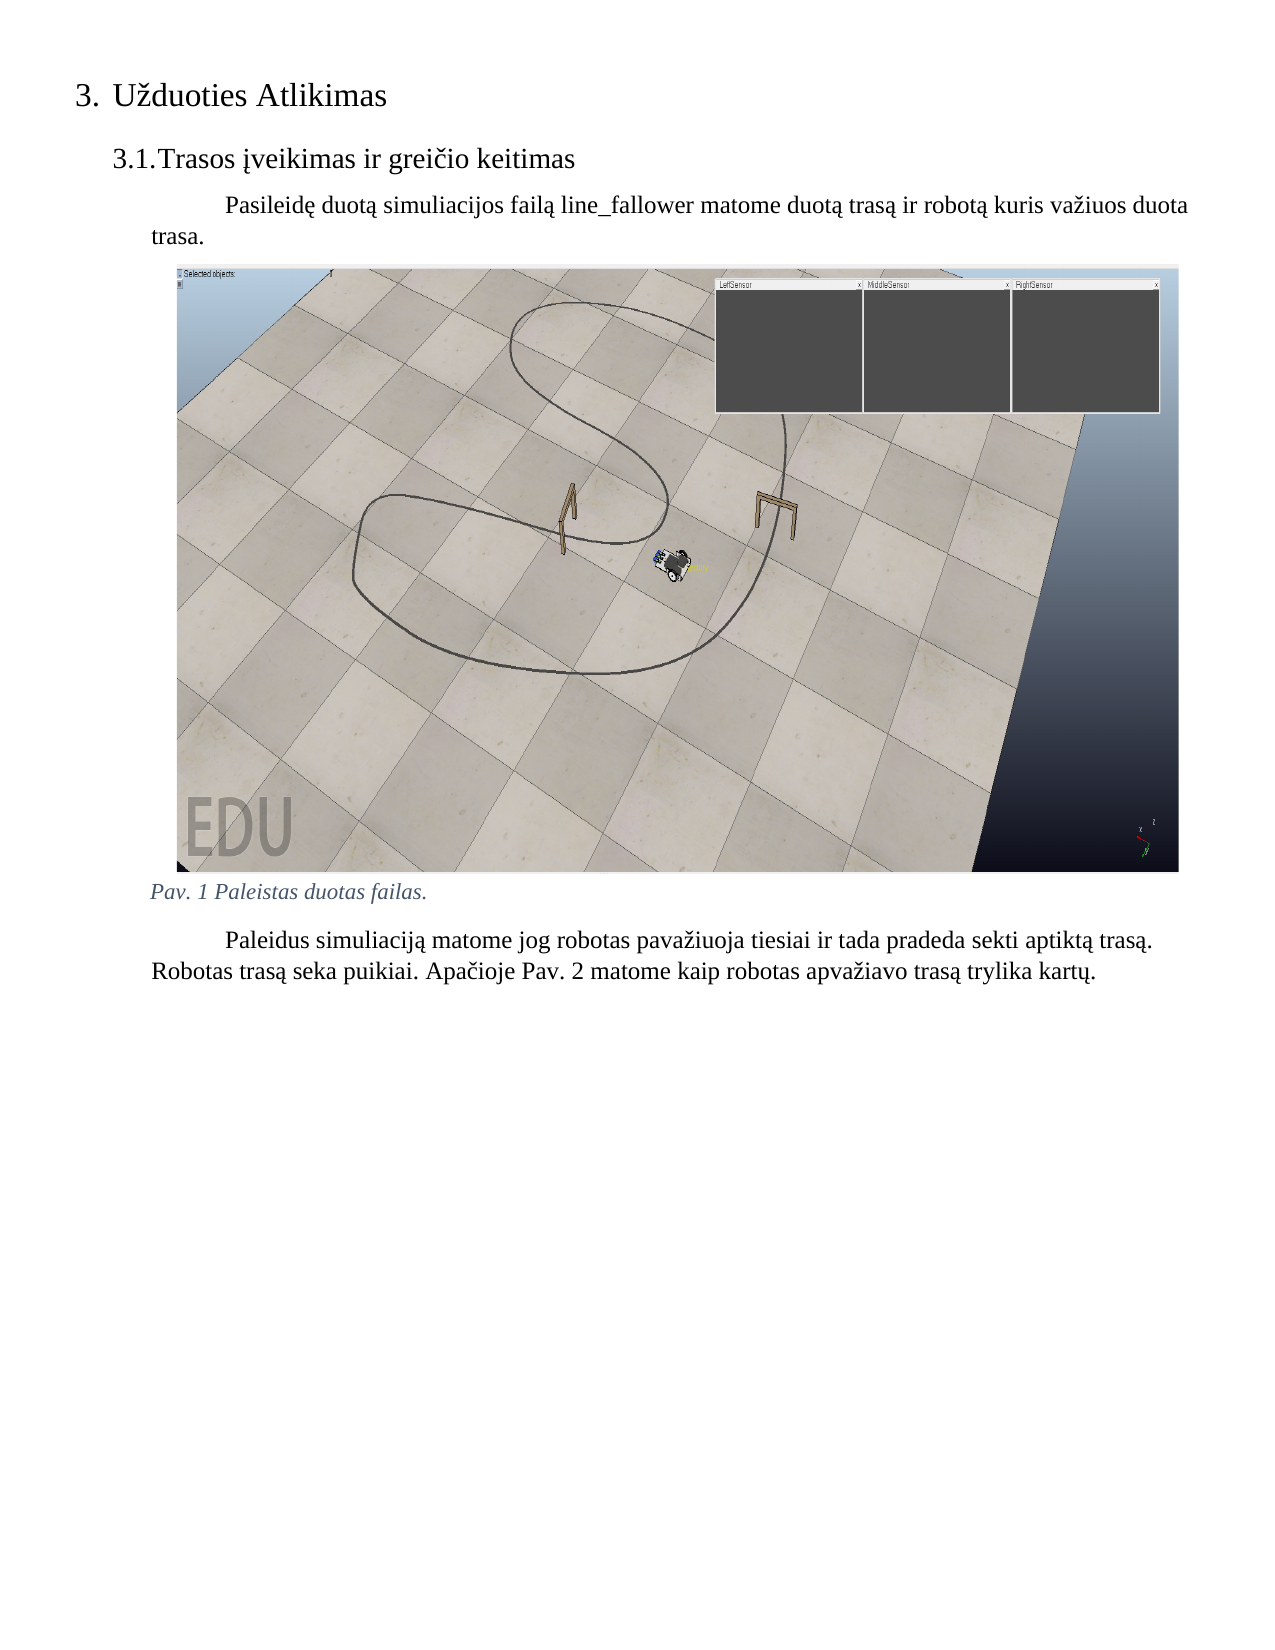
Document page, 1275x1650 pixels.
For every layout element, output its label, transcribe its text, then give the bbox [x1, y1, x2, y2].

subtitle Užduoties Atlikimas [75, 75, 1200, 113]
subtitle Trasos įveikimas ir greičio keitimas [112, 141, 1205, 175]
text Paleidus simuliaciją matome jog robotas pavažiuoja tiesiai ir tada pradeda sekti aptiktą trasą. Robotas trasą seka puikiai. Apačioje Pav. 2 matome kaip robotas apvažiavo trasą trylika kartų. [150, 925, 1205, 985]
text Pasileidę duotą simuliacijos failą line_fallower matome duotą trasą ir robotą kuris važiuos duota trasa. [150, 190, 1205, 250]
text Pav. 1 Paleistas duotas failas. [150, 878, 1205, 904]
picture [176, 264, 1179, 874]
